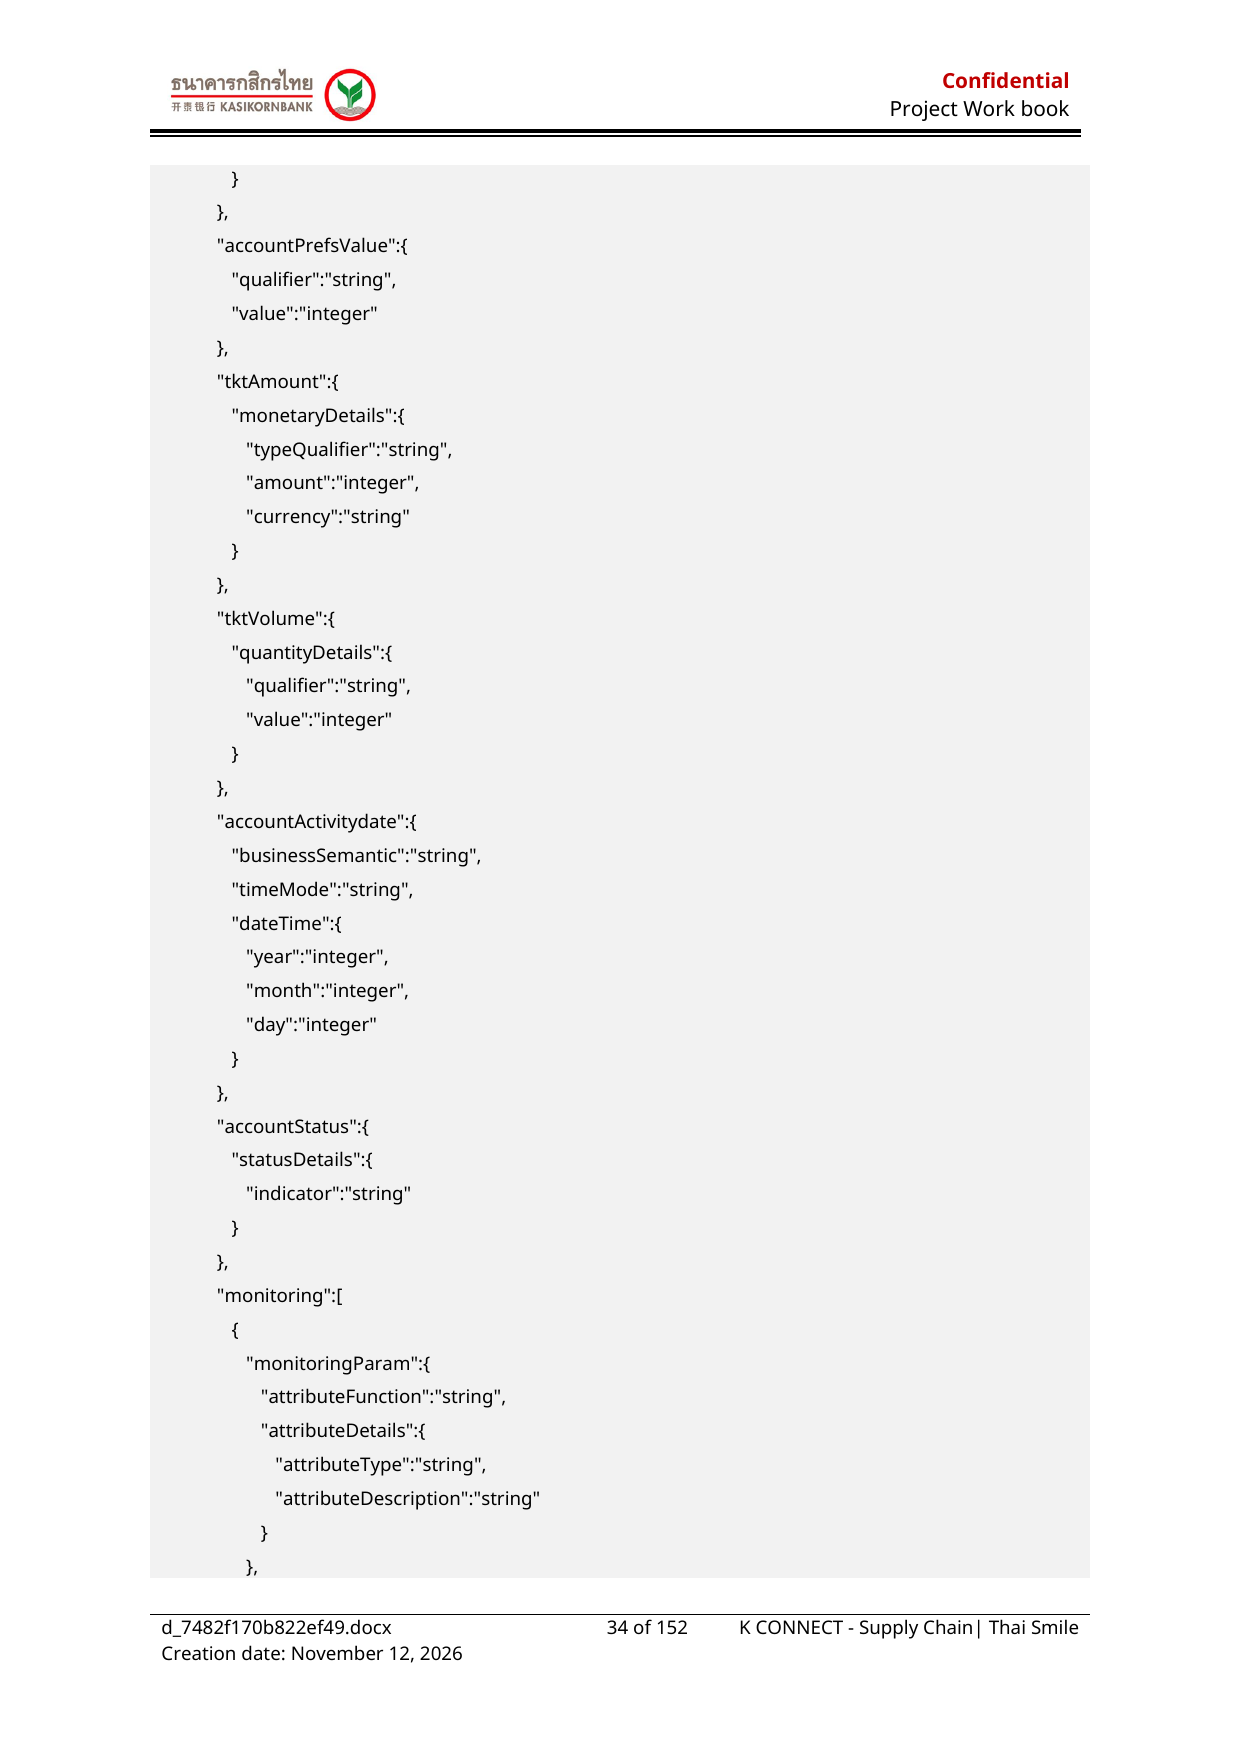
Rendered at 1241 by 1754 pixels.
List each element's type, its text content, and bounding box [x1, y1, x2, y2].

text "monetaryDetails":{ [150, 402, 1090, 427]
text { [150, 1316, 1090, 1342]
text }, [150, 571, 1090, 597]
text } [150, 741, 1090, 766]
text "accountStatus":{ [150, 1113, 1090, 1138]
text "attributeDetails":{ [150, 1418, 1090, 1443]
text "attributeFunction":"string", [150, 1384, 1090, 1409]
text }, [150, 774, 1090, 800]
text "qualifier":"string", [150, 673, 1090, 698]
text }, [150, 199, 1090, 224]
text "currency":"string" [150, 503, 1090, 529]
text "year":"integer", [150, 944, 1090, 969]
text "amount":"integer", [150, 470, 1090, 495]
text "indicator":"string" [150, 1181, 1090, 1206]
text "value":"integer" [150, 300, 1090, 326]
text "businessSemantic":"string", [150, 842, 1090, 868]
text "typeQualifier":"string", [150, 436, 1090, 461]
text } [150, 1045, 1090, 1071]
text }, [150, 1248, 1090, 1274]
text }, [150, 1553, 1090, 1578]
text "accountActivitydate":{ [150, 808, 1090, 834]
text } [150, 1519, 1090, 1545]
text } [150, 537, 1090, 563]
text } [150, 165, 1090, 191]
text "dateTime":{ [150, 910, 1090, 935]
text "quantityDetails":{ [150, 639, 1090, 664]
text "tktAmount":{ [150, 368, 1090, 394]
text "monitoring":[ [150, 1282, 1090, 1308]
text }, [150, 334, 1090, 360]
text "attributeDescription":"string" [150, 1485, 1090, 1511]
text "qualifier":"string", [150, 267, 1090, 292]
text "statusDetails":{ [150, 1147, 1090, 1172]
text "timeMode":"string", [150, 876, 1090, 901]
text "attributeType":"string", [150, 1451, 1090, 1477]
text "day":"integer" [150, 1011, 1090, 1037]
picture [161, 60, 384, 129]
text } [150, 1214, 1090, 1240]
text "monitoringParam":{ [150, 1350, 1090, 1375]
text "accountPrefsValue":{ [150, 233, 1090, 258]
text "month":"integer", [150, 977, 1090, 1003]
text "tktVolume":{ [150, 605, 1090, 631]
text }, [150, 1079, 1090, 1104]
text "value":"integer" [150, 707, 1090, 732]
